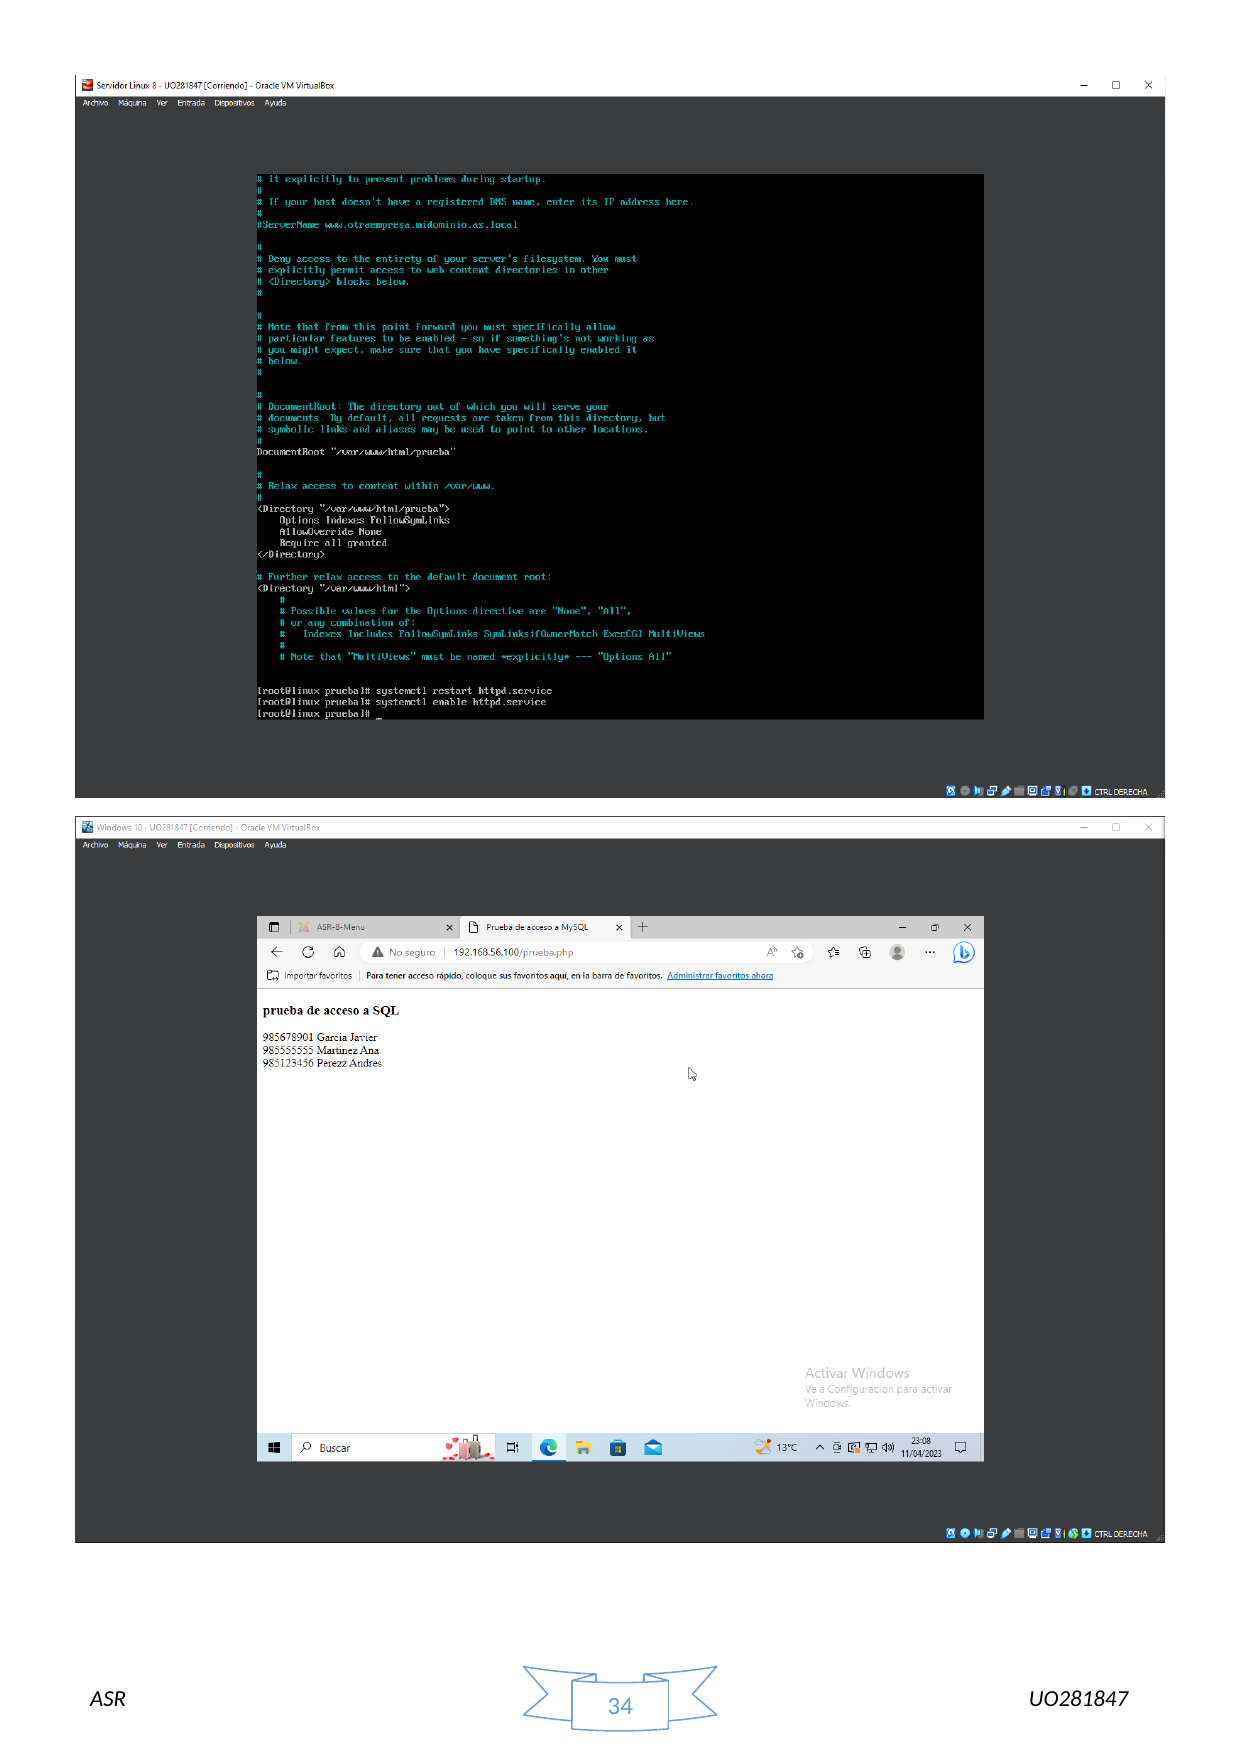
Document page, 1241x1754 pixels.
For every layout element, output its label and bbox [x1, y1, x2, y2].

picture [75, 75, 1166, 798]
picture [75, 816, 1166, 1543]
